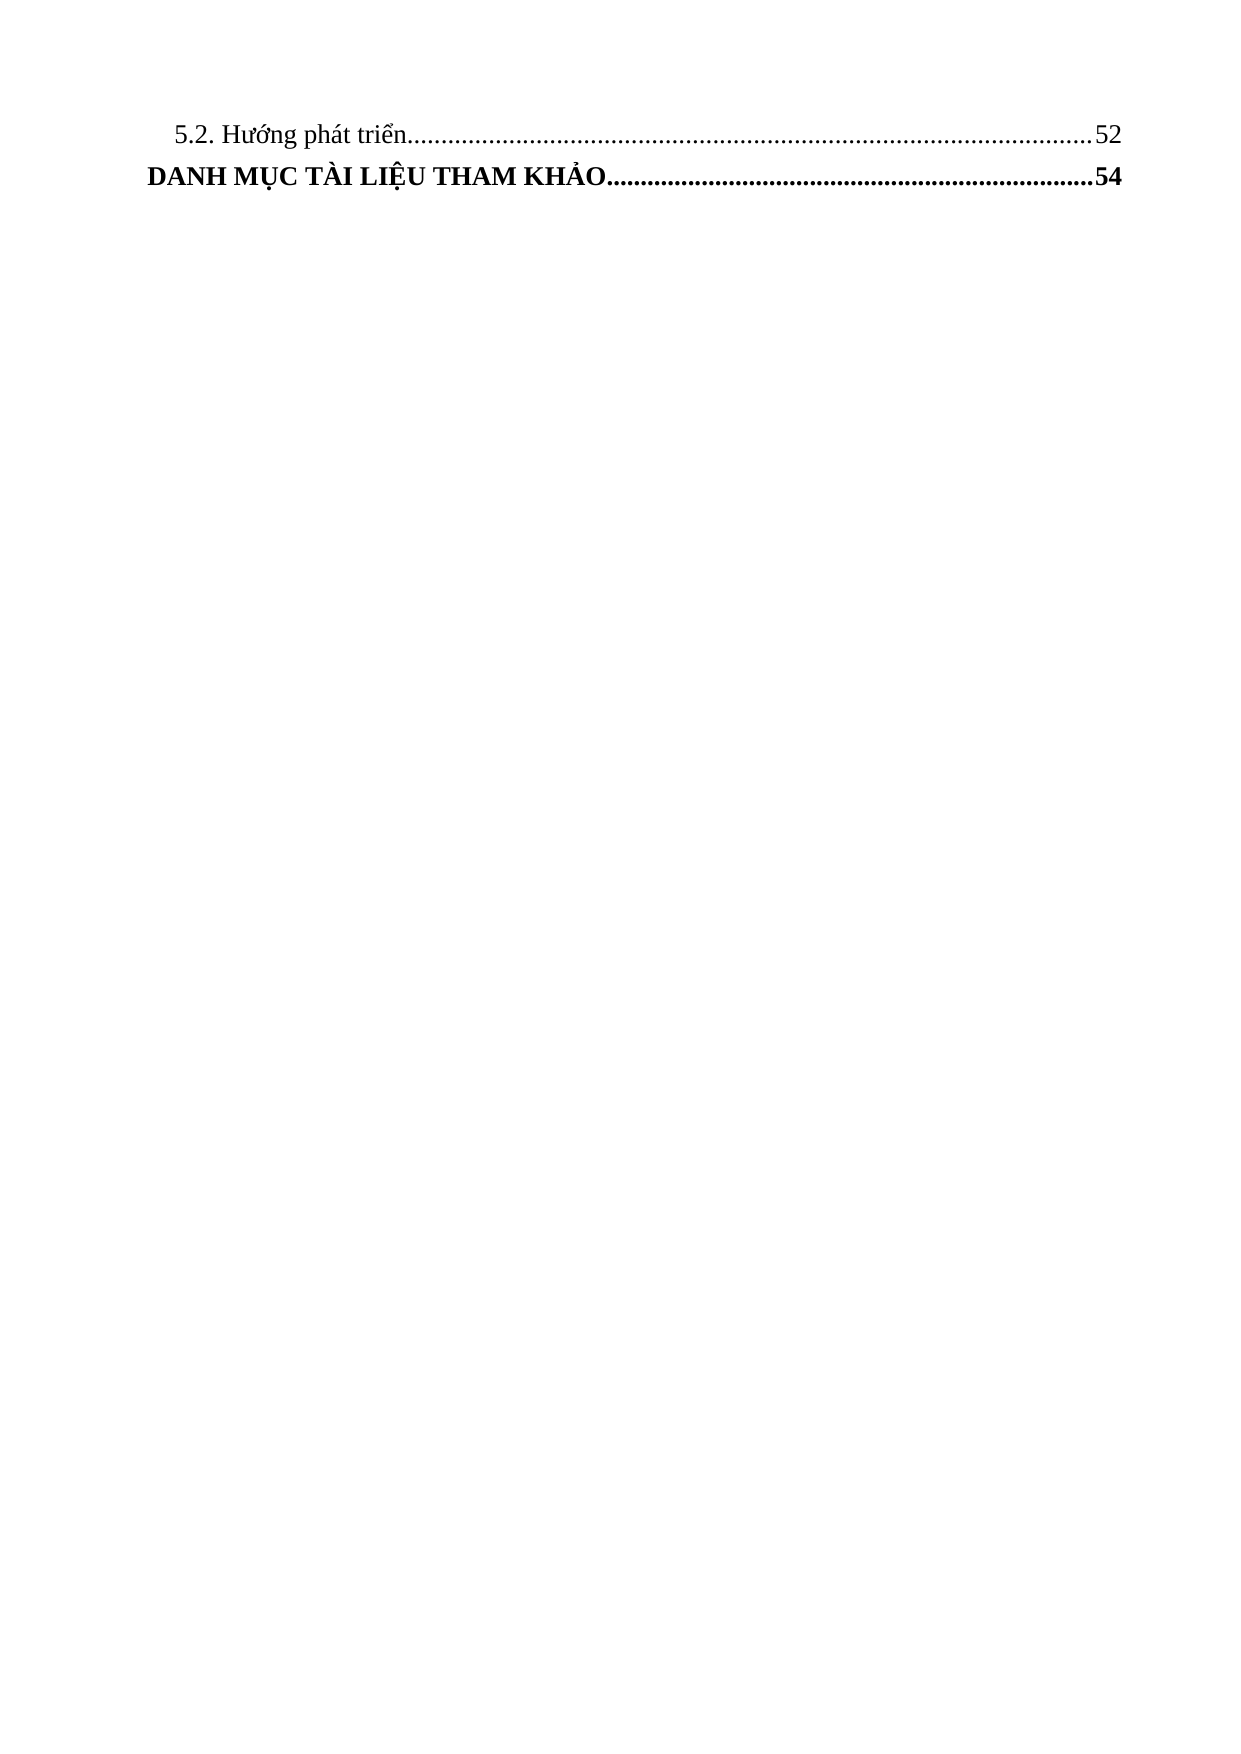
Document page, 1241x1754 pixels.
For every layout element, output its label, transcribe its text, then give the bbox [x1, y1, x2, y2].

text 5.2. Hướng phát triển 52 [174, 118, 1122, 150]
text DANH MỤC TÀI LIỆU THAM KHẢO 54 [147, 160, 1122, 191]
